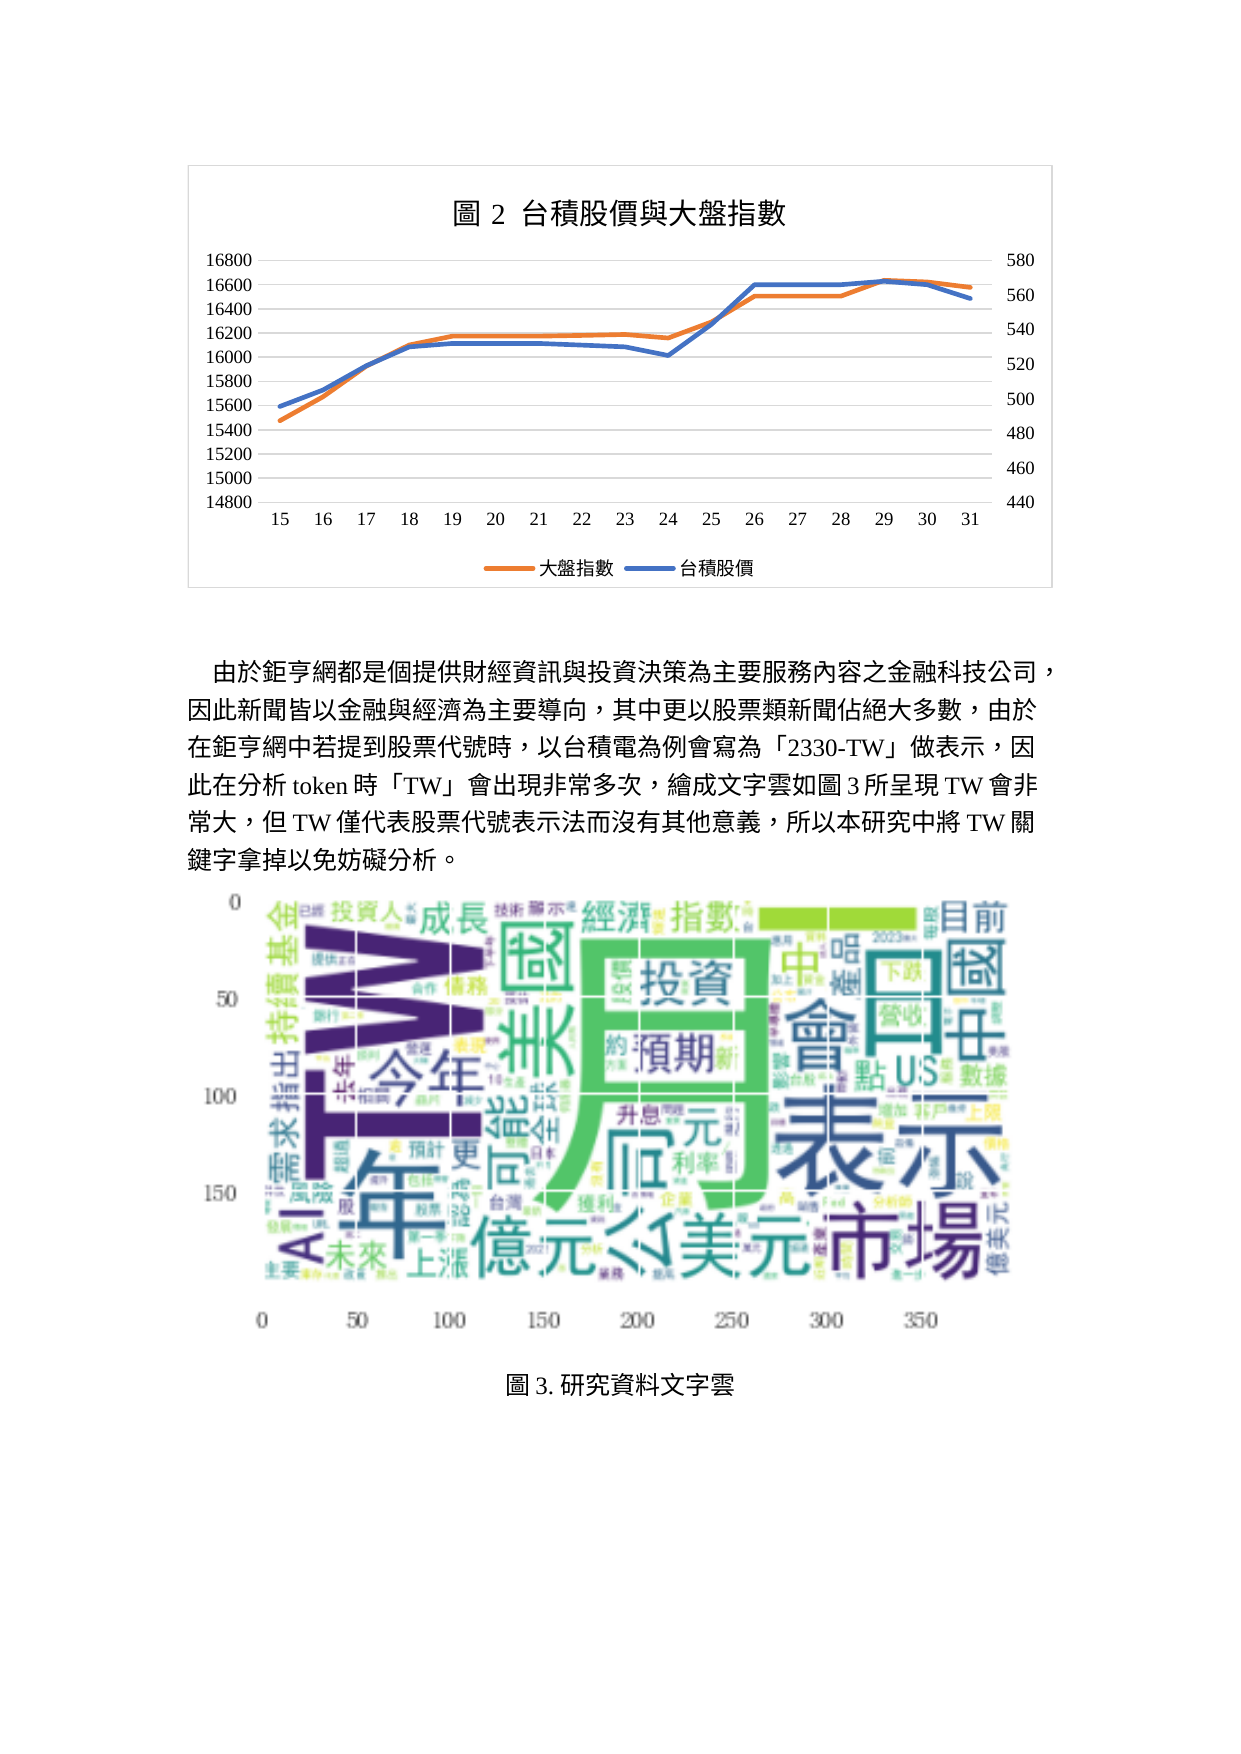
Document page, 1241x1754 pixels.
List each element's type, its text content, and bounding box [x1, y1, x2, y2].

text 由於鉅亨網都是個提供財經資訊與投資決策為主要服務內容之金融科技公司，因此新聞皆以金融與經濟為主要導向，其中更以股票類新聞佔絕大多數，由於在鉅亨網中若提到股票代號時，以台積電為例會寫為「2330-TW」做表示，因此在分析token時「TW」會出現非常多次，繪成文字雲如圖3所呈現TW會非常大，但TW僅代表股票代號表示法而沒有其他意義，所以本研究中將TW關鍵字拿掉以免妨礙分析。 [187, 652, 1053, 877]
picture [187, 877, 1030, 1345]
text 圖3. 研究資料文字雲 [187, 1364, 1053, 1402]
